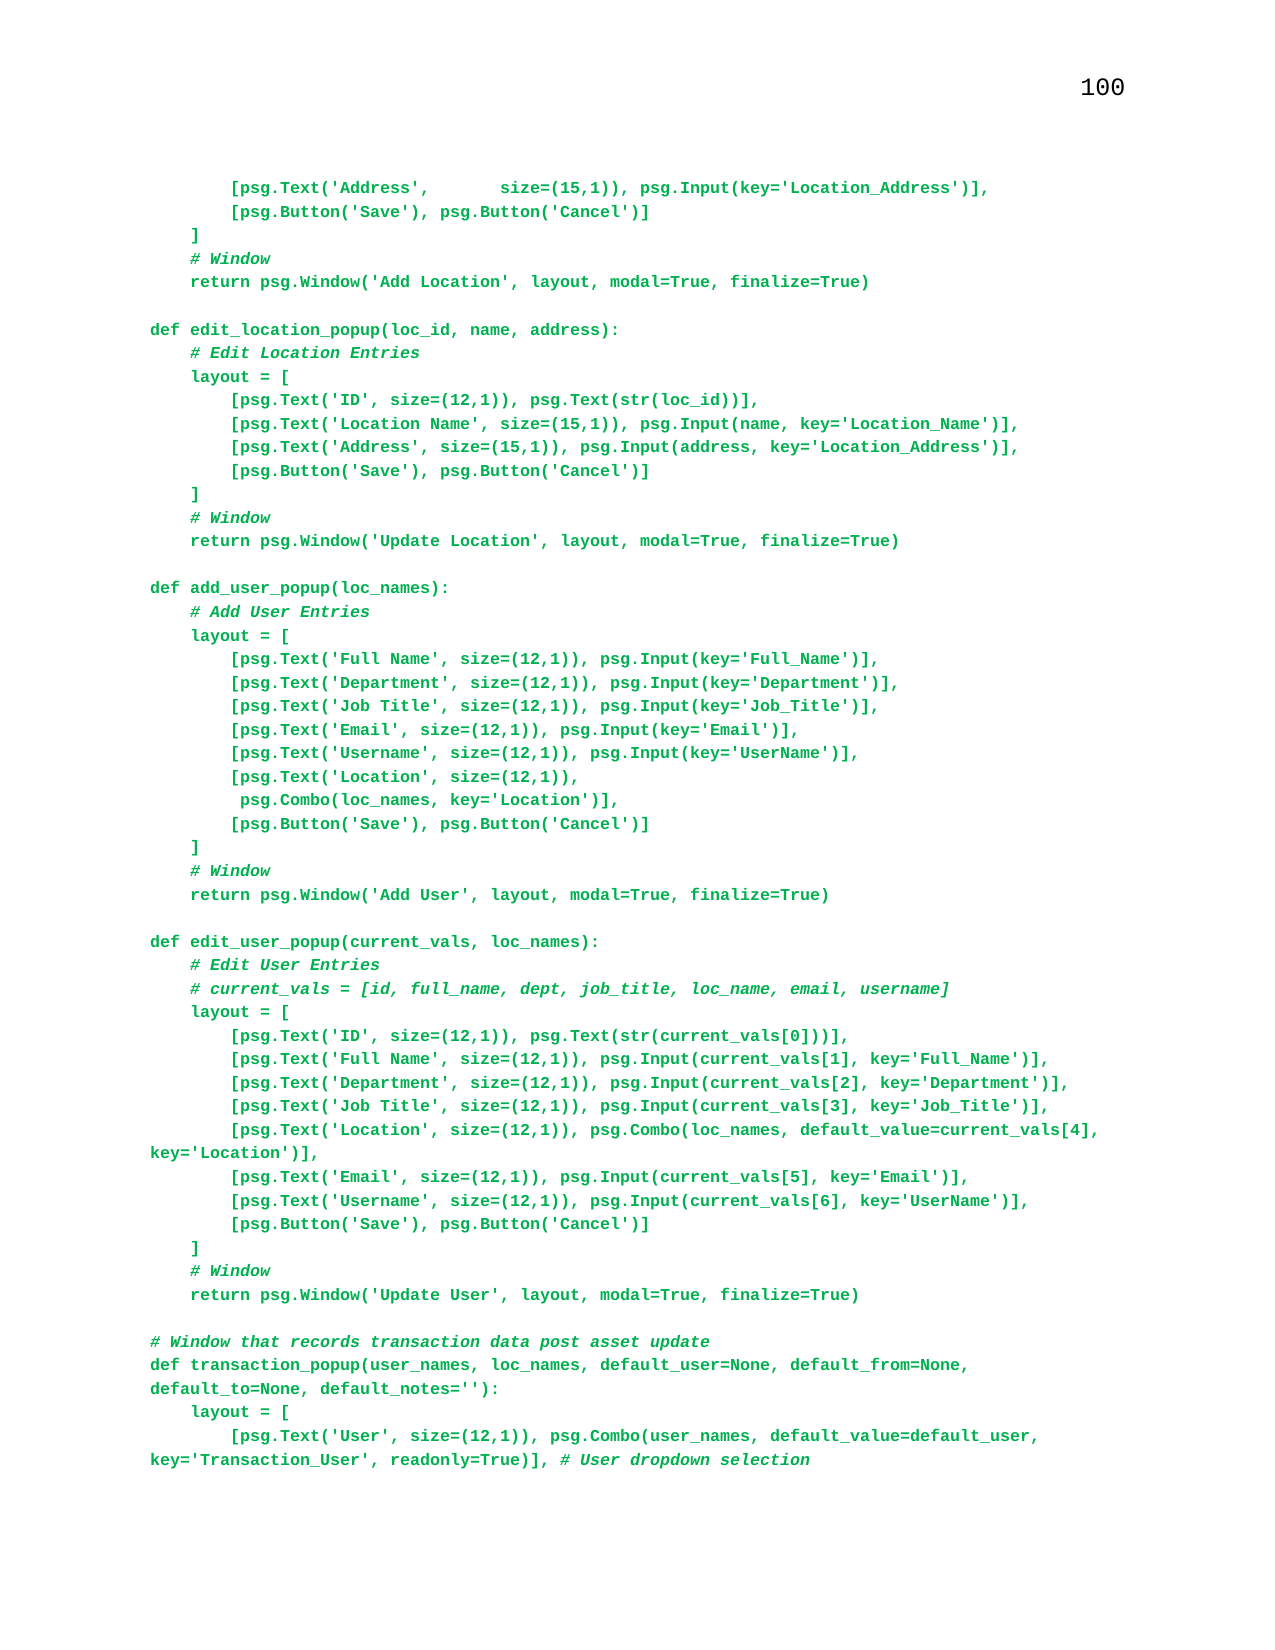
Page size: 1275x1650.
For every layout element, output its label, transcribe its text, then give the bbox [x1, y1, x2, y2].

list [psg.Text('Address', size=(15,1)), psg.Input(key='Location_Address')], [150, 180, 1125, 199]
list ] [150, 1239, 1125, 1258]
list layout = [ [150, 1404, 1125, 1423]
list # Window that records transaction data post asset update [150, 1333, 1125, 1352]
list ] [150, 227, 1125, 246]
list [psg.Text('Location Name', size=(15,1)), psg.Input(name, key='Location_Name')], [150, 415, 1125, 434]
list layout = [ [150, 627, 1125, 646]
list [psg.Text('Email', size=(12,1)), psg.Input(current_vals[5], key='Email')], [150, 1168, 1125, 1187]
list [psg.Text('ID', size=(12,1)), psg.Text(str(current_vals[0]))], [150, 1027, 1125, 1046]
list ] [150, 839, 1125, 858]
list [psg.Button('Save'), psg.Button('Cancel')] [150, 462, 1125, 481]
list def transaction_popup(user_names, loc_names, default_user=None, default_from=None, default_to=None, default_notes=''): [150, 1357, 1125, 1399]
list [psg.Text('Job Title', size=(12,1)), psg.Input(current_vals[3], key='Job_Title')], [150, 1098, 1125, 1117]
list layout = [ [150, 368, 1125, 387]
list [psg.Text('User', size=(12,1)), psg.Combo(user_names, default_value=default_user, key='Transaction_User', readonly=True)], # User dropdown selection [150, 1427, 1125, 1470]
list [psg.Text('Location', size=(12,1)), psg.Combo(loc_names, default_value=current_vals[4], key='Location')], [150, 1121, 1125, 1164]
list # Window [150, 1263, 1125, 1282]
list [psg.Text('Address', size=(15,1)), psg.Input(address, key='Location_Address')], [150, 439, 1125, 458]
list [psg.Text('Username', size=(12,1)), psg.Input(key='UserName')], [150, 745, 1125, 764]
list [psg.Text('Job Title', size=(12,1)), psg.Input(key='Job_Title')], [150, 698, 1125, 717]
list [psg.Button('Save'), psg.Button('Cancel')] [150, 815, 1125, 834]
list [psg.Button('Save'), psg.Button('Cancel')] [150, 203, 1125, 222]
list # Window [150, 250, 1125, 269]
list [psg.Text('Full Name', size=(12,1)), psg.Input(key='Full_Name')], [150, 651, 1125, 669]
list layout = [ [150, 1004, 1125, 1023]
list # current_vals = [id, full_name, dept, job_title, loc_name, email, username] [150, 980, 1125, 999]
list [psg.Text('Username', size=(12,1)), psg.Input(current_vals[6], key='UserName')], [150, 1192, 1125, 1211]
list [psg.Text('Location', size=(12,1)), [150, 768, 1125, 787]
list # Window [150, 509, 1125, 528]
list def add_user_popup(loc_names): [150, 580, 1125, 599]
list [psg.Text('Department', size=(12,1)), psg.Input(current_vals[2], key='Department')], [150, 1074, 1125, 1093]
list return psg.Window('Add User', layout, modal=True, finalize=True) [150, 886, 1125, 905]
list # Edit User Entries [150, 957, 1125, 976]
list # Add User Entries [150, 603, 1125, 622]
list ] [150, 486, 1125, 505]
list # Window [150, 862, 1125, 881]
list [psg.Text('Email', size=(12,1)), psg.Input(key='Email')], [150, 721, 1125, 740]
list psg.Combo(loc_names, key='Location')], [150, 792, 1125, 811]
list def edit_location_popup(loc_id, name, address): [150, 321, 1125, 340]
list [psg.Text('Department', size=(12,1)), psg.Input(key='Department')], [150, 674, 1125, 693]
list # Edit Location Entries [150, 344, 1125, 363]
list [psg.Text('ID', size=(12,1)), psg.Text(str(loc_id))], [150, 392, 1125, 411]
list return psg.Window('Add Location', layout, modal=True, finalize=True) [150, 274, 1125, 293]
list def edit_user_popup(current_vals, loc_names): [150, 933, 1125, 952]
list [psg.Button('Save'), psg.Button('Cancel')] [150, 1216, 1125, 1234]
list return psg.Window('Update Location', layout, modal=True, finalize=True) [150, 533, 1125, 552]
list return psg.Window('Update User', layout, modal=True, finalize=True) [150, 1286, 1125, 1305]
list [psg.Text('Full Name', size=(12,1)), psg.Input(current_vals[1], key='Full_Name')], [150, 1051, 1125, 1070]
